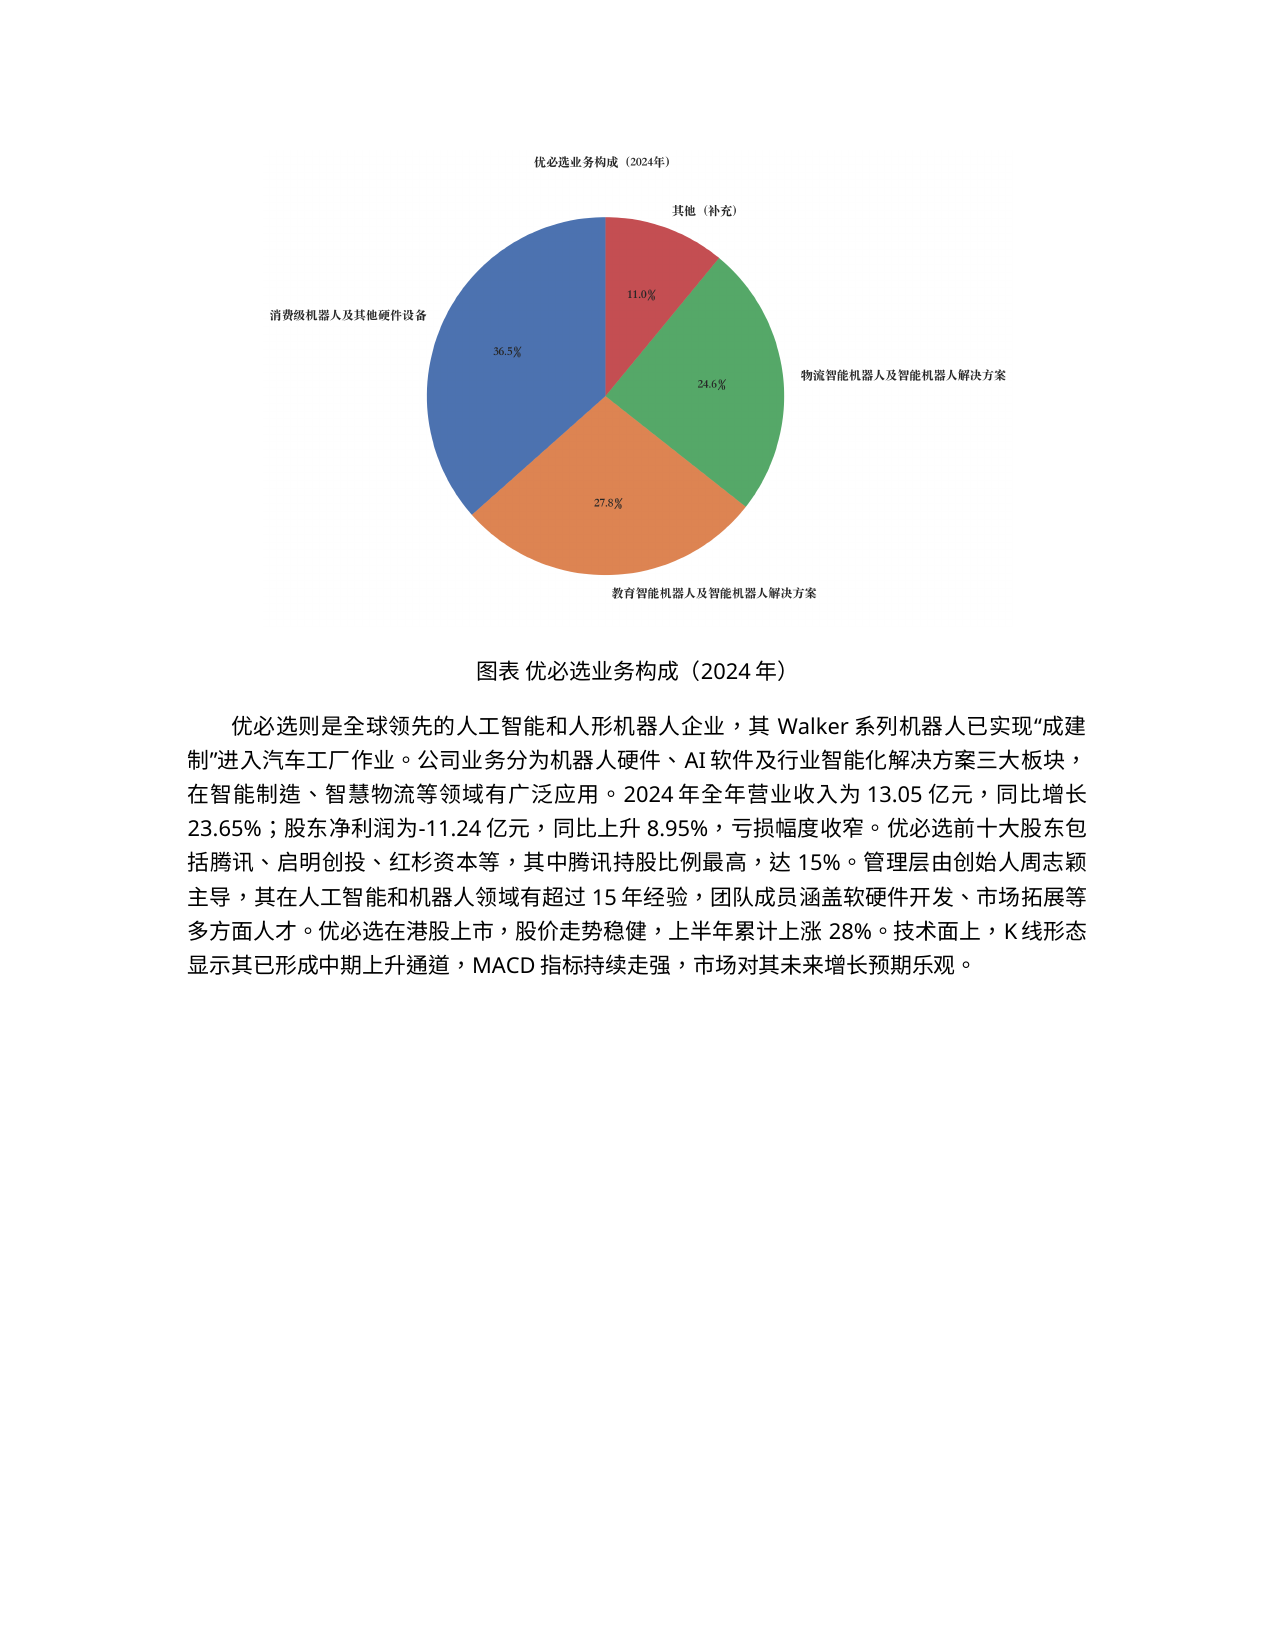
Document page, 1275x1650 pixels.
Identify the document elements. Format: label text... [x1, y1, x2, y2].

text 优必选则是全球领先的人工智能和人形机器人企业，其Walker系列机器人已实现“成建制”进入汽车工厂作业。公司业务分为机器人硬件、AI软件及行业智能化解决方案三大板块，在智能制造、智慧物流等领域有广泛应用。2024年全年营业收入为13.05亿元，同比增长23.65%；股东净利润为-11.24亿元，同比上升8.95%，亏损幅度收窄。优必选前十大股东包括腾讯、启明创投、红杉资本等，其中腾讯持股比例最高，达15%。管理层由创始人周志颖主导，其在人工智能和机器人领域有超过15年经验，团队成员涵盖软硬件开发、市场拓展等多方面人才。优必选在港股上市，股价走势稳健，上半年累计上涨28%。技术面上，K线形态显示其已形成中期上升通道，MACD指标持续走强，市场对其未来增长预期乐观。 [187, 711, 1087, 979]
text 图表 优必选业务构成（2024年） [187, 656, 1087, 685]
picture [262, 150, 1013, 627]
